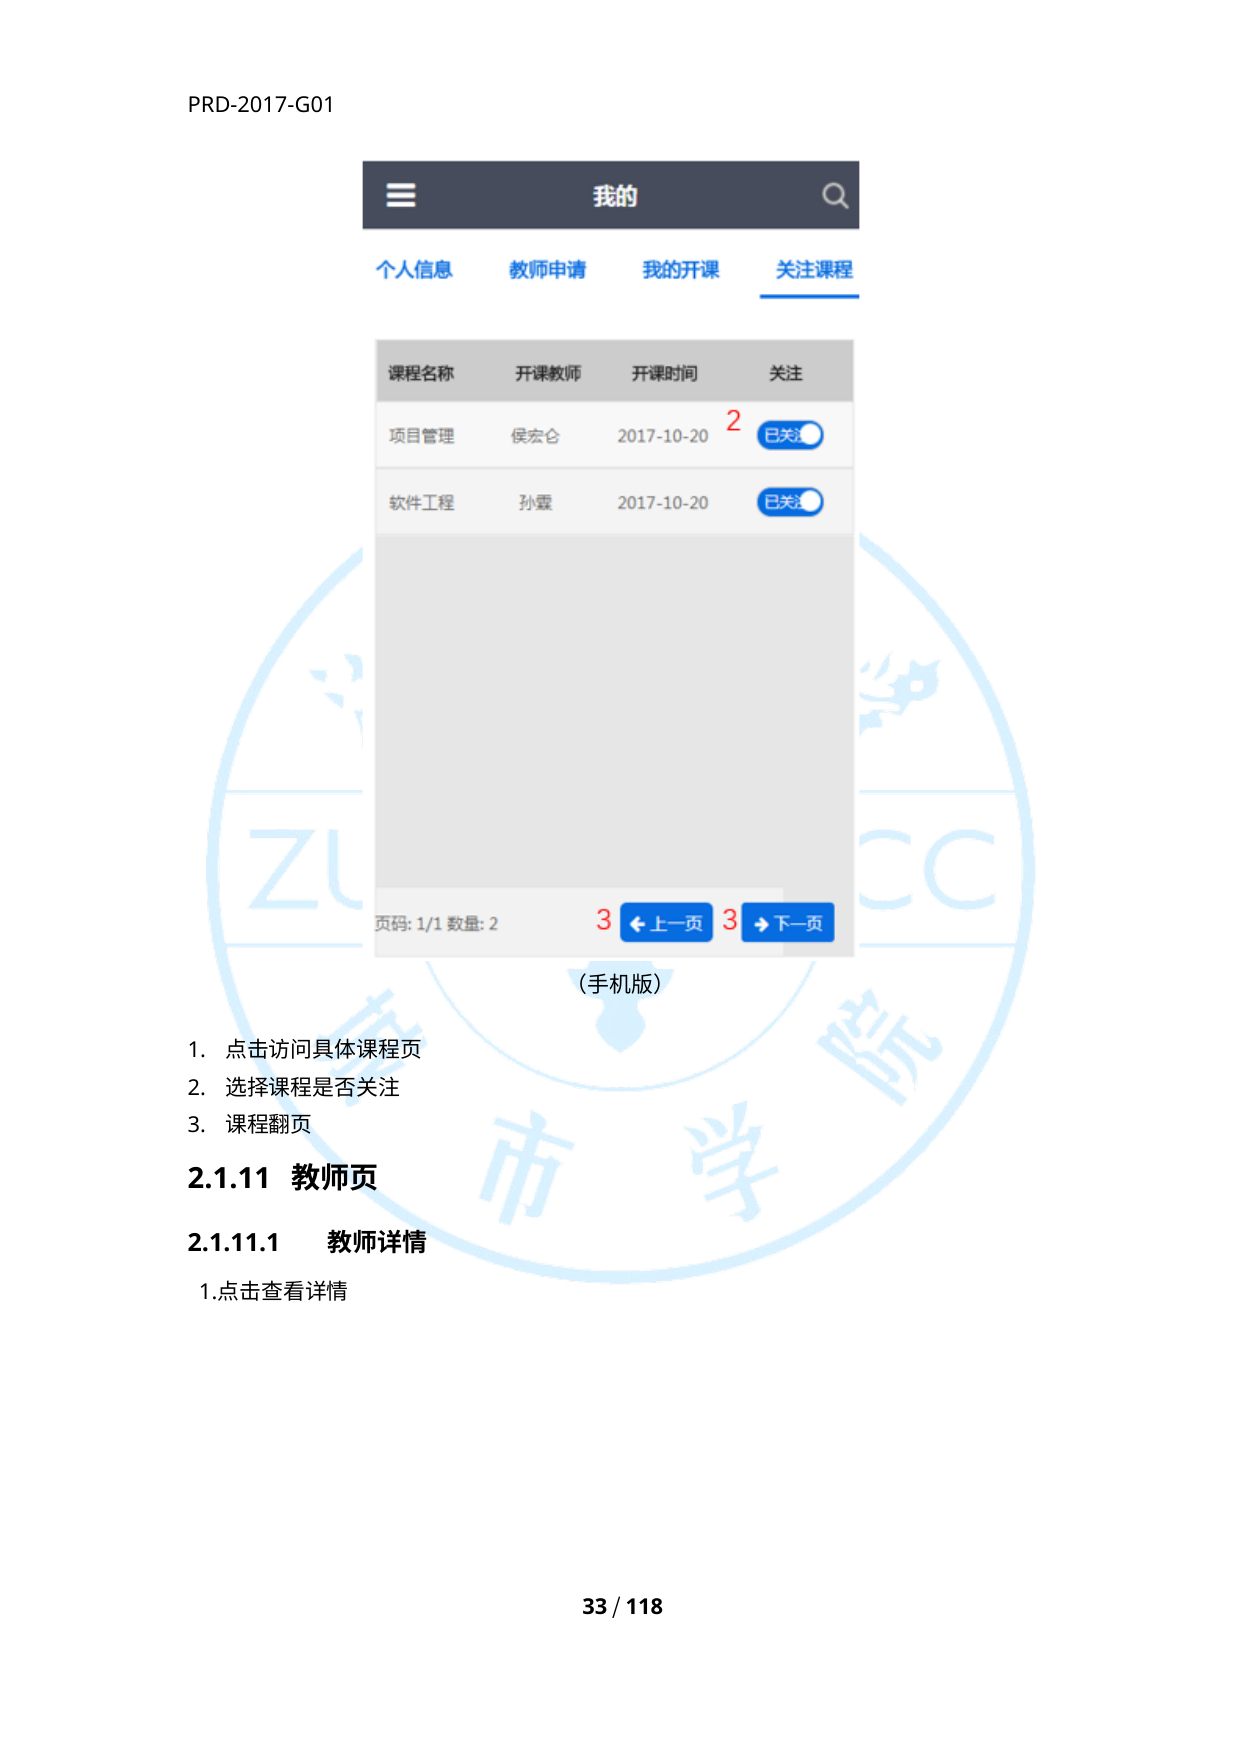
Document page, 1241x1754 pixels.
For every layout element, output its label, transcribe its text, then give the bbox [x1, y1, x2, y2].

list 点击访问具体课程页 [187, 1032, 1053, 1064]
picture [362, 160, 860, 961]
text （手机版） [187, 967, 1053, 999]
text 1.点击查看详情 [187, 1273, 1053, 1306]
list 课程翻页 [187, 1106, 1053, 1139]
text 教师页 [187, 1143, 1053, 1208]
text 教师详情 [187, 1208, 1053, 1273]
list 选择课程是否关注 [187, 1069, 1053, 1102]
